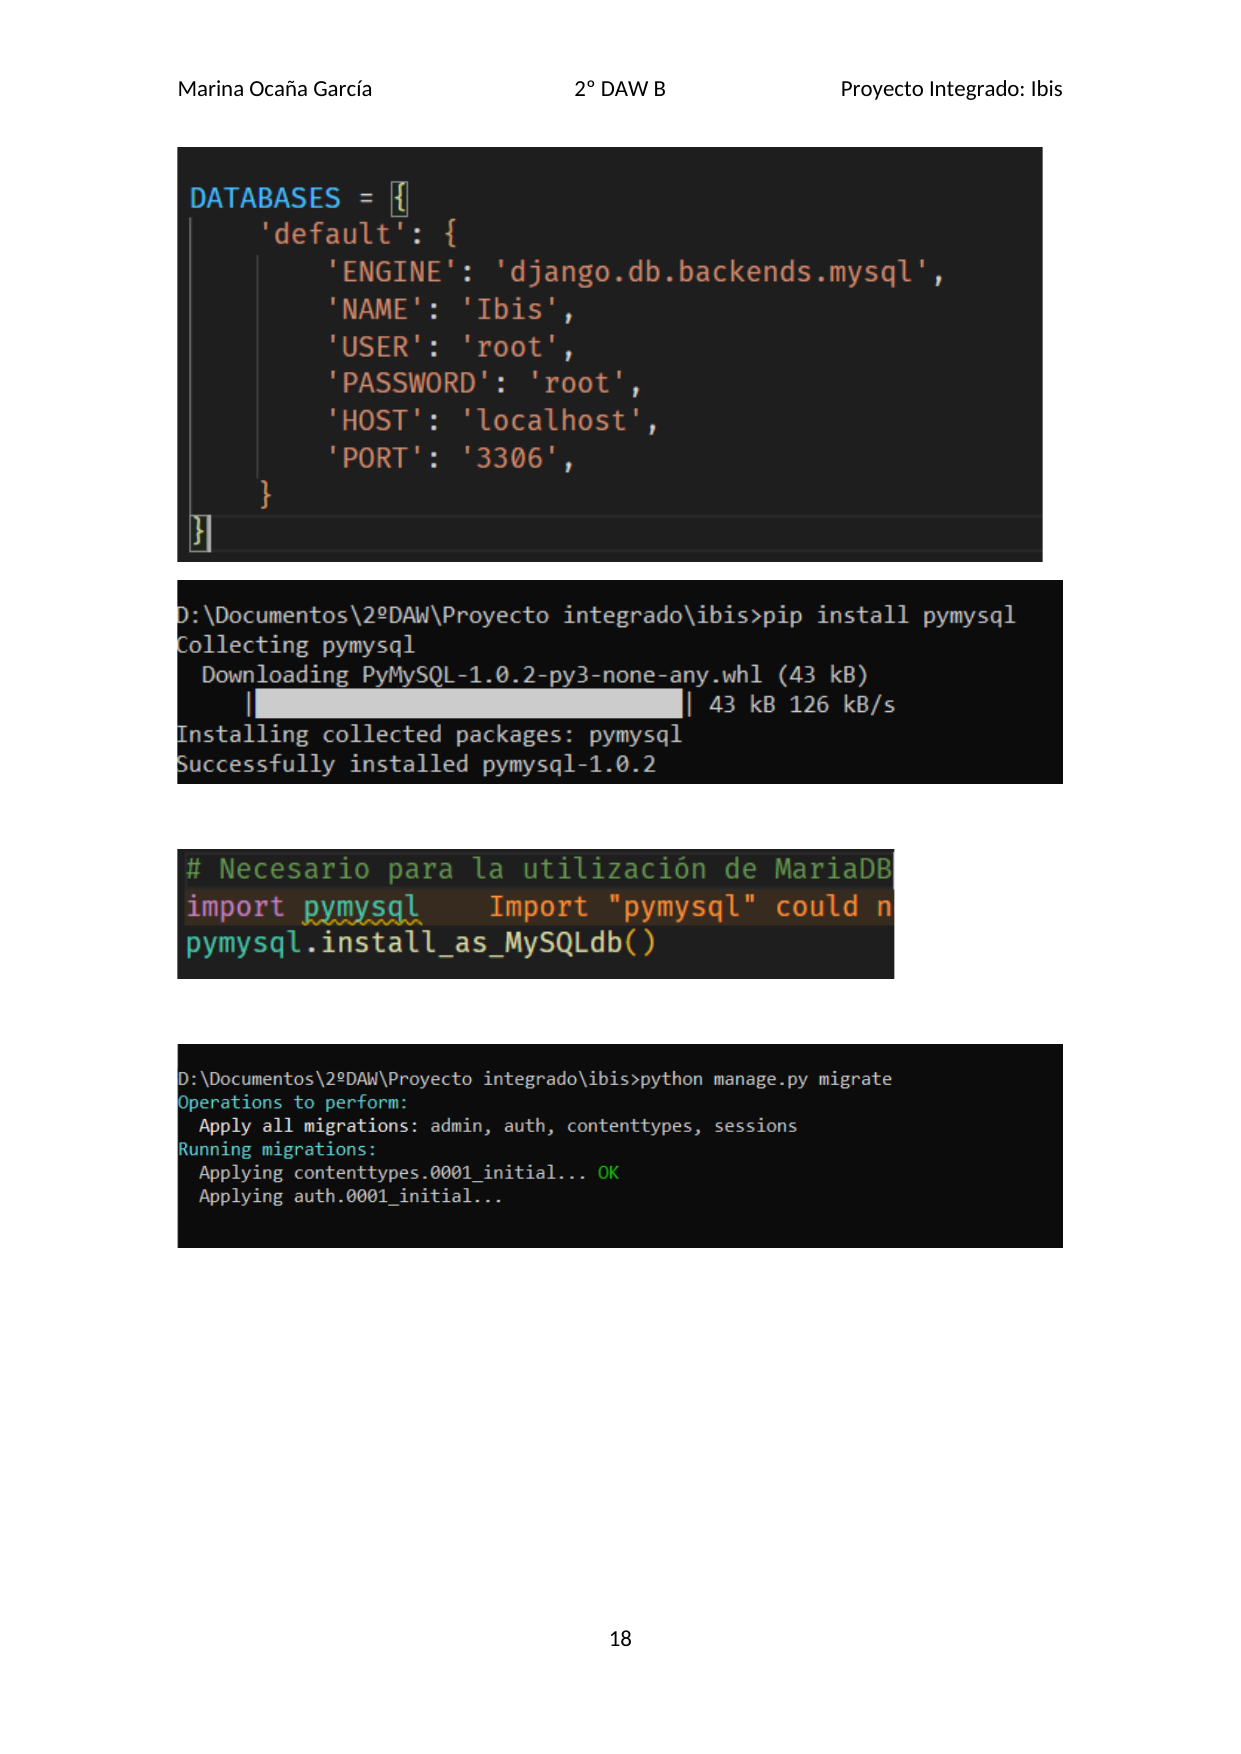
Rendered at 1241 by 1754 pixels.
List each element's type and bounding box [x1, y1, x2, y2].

picture [177, 1044, 1063, 1248]
picture [177, 147, 1043, 562]
picture [177, 849, 895, 979]
picture [177, 580, 1063, 784]
